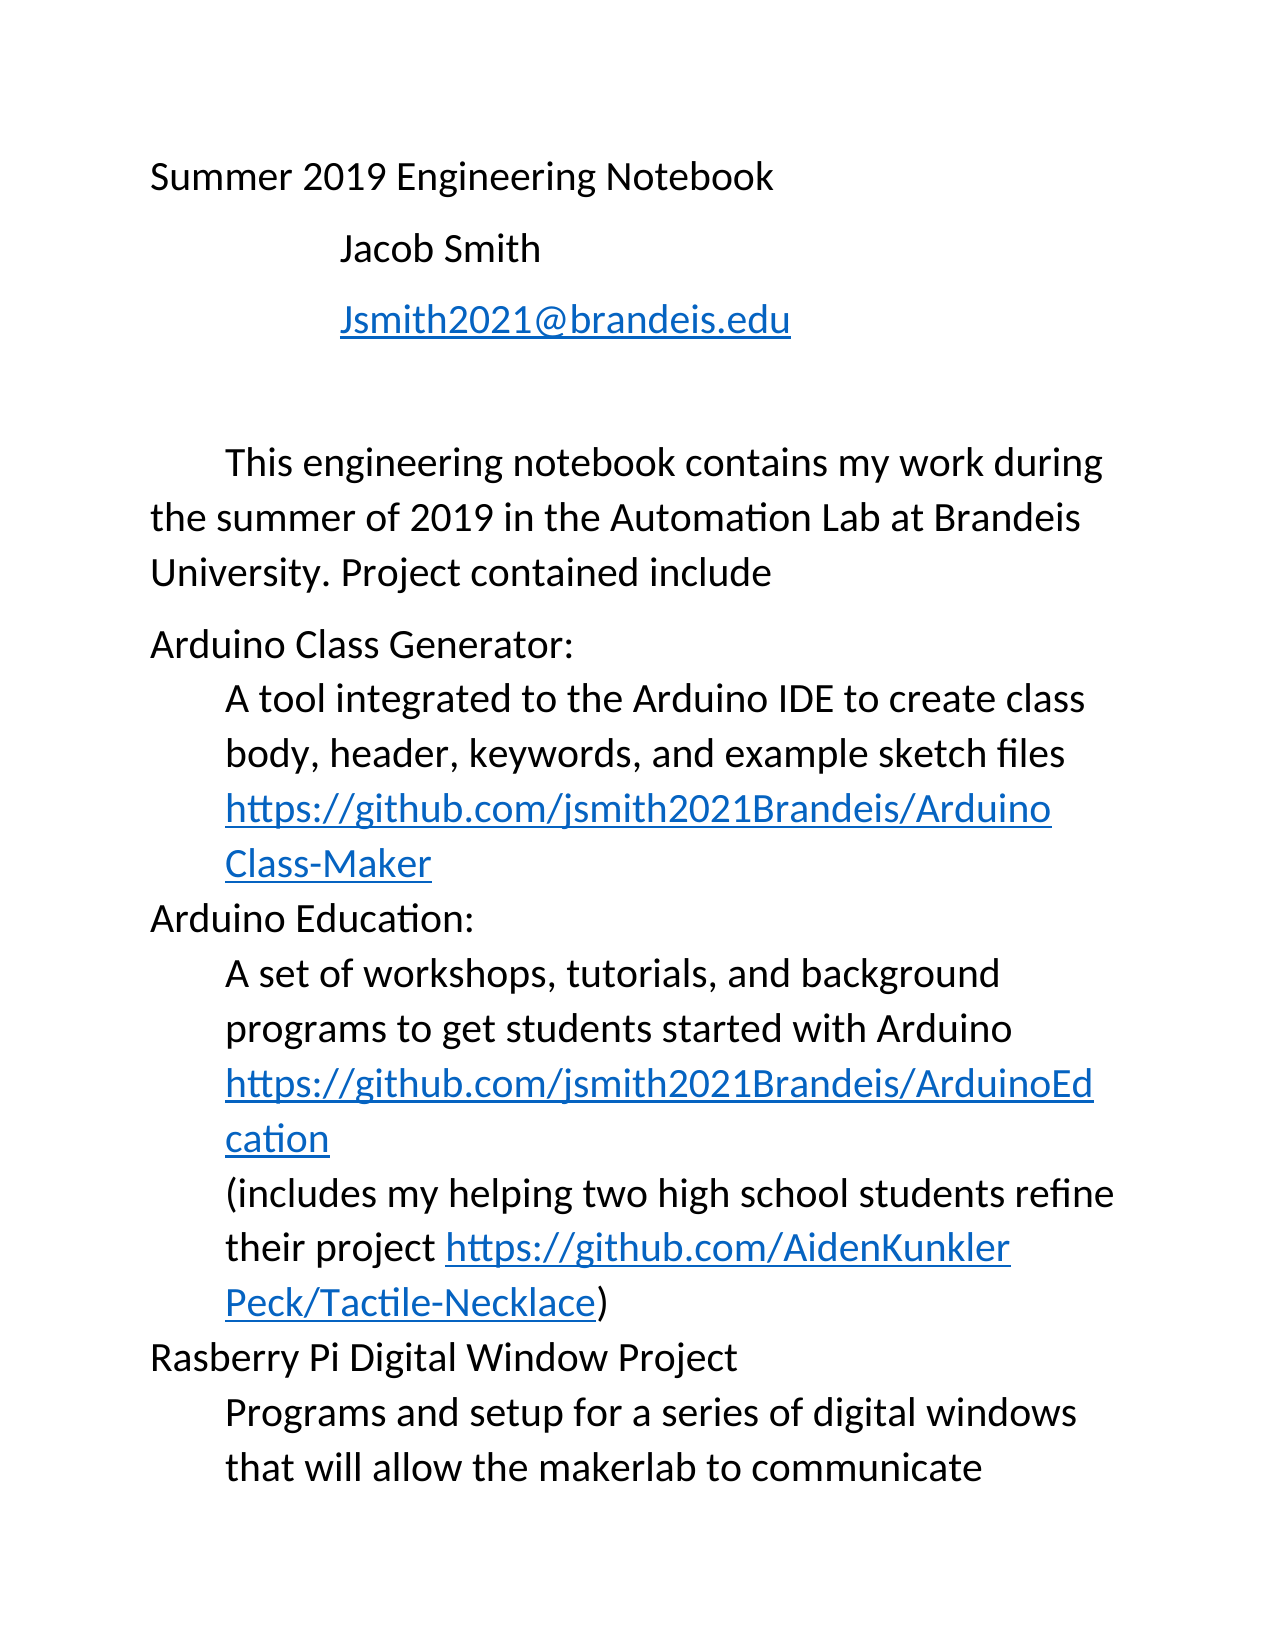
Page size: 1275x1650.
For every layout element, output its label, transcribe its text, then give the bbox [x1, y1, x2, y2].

text Summer 2019 Engineering Notebook [150, 150, 1125, 201]
text Jacob Smith [150, 222, 1125, 272]
text Class-Maker [150, 837, 1125, 888]
text Jsmith2021@brandeis.edu [150, 293, 1125, 344]
text https://github.com/jsmith2021Brandeis/ArduinoEd [150, 1057, 1125, 1108]
text (includes my helping two high school students refine their project https://github.com/AidenKunkler [150, 1167, 1125, 1272]
text A set of workshops, tutorials, and background programs to get students started with Arduino [150, 947, 1125, 1053]
text A tool integrated to the Arduino IDE to create class body, header, keywords, and example sketch files [150, 672, 1125, 778]
text cation [150, 1112, 1125, 1162]
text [150, 1386, 1125, 1492]
text This engineering notebook contains my work during the summer of 2019 in the Automation Lab at Brandeis University. Project contained include [150, 436, 1125, 597]
text Arduino Education: [150, 892, 1125, 943]
text https://github.com/jsmith2021Brandeis/Arduino [150, 782, 1125, 833]
text Rasberry Pi Digital Window Project [150, 1331, 1125, 1382]
text Arduino Class Generator: [150, 618, 1125, 668]
text Peck/Tactile-Necklace) [150, 1276, 1125, 1327]
